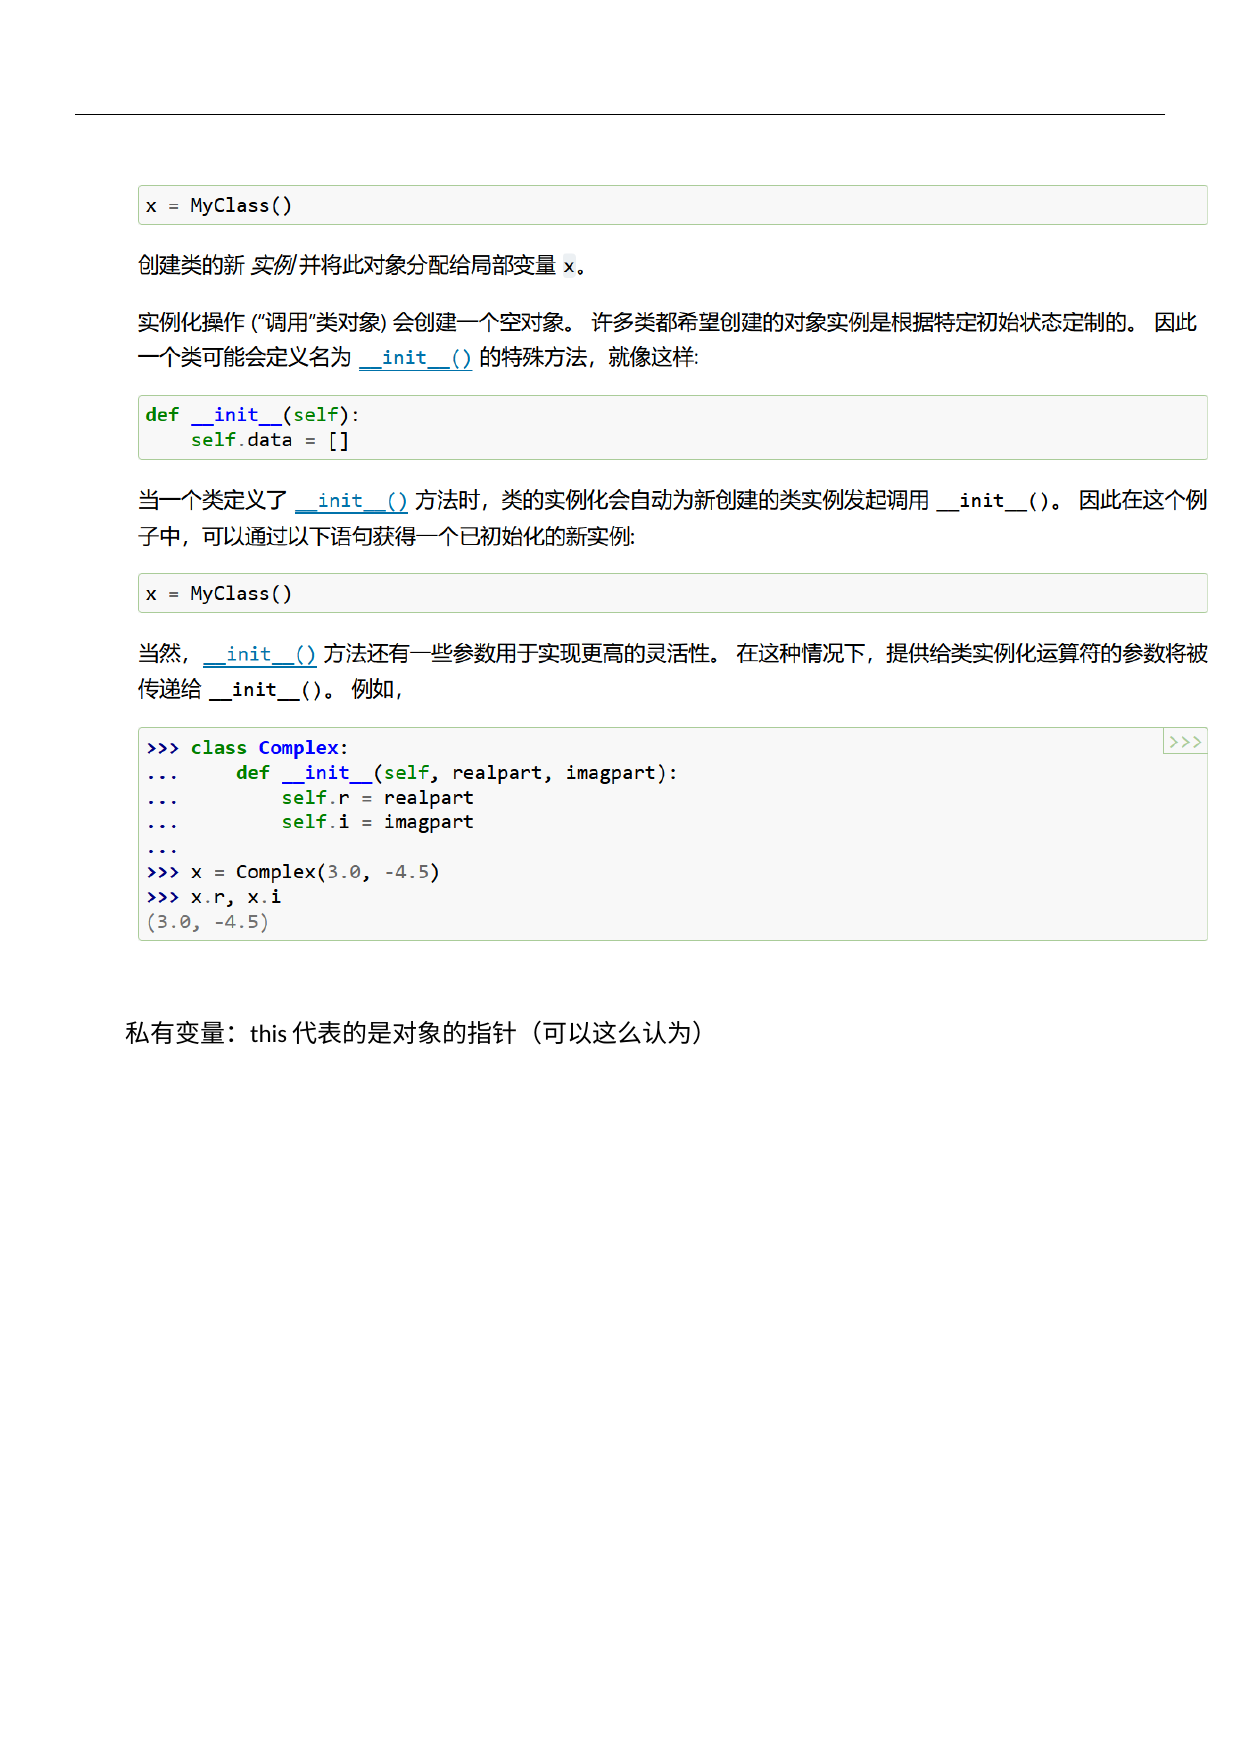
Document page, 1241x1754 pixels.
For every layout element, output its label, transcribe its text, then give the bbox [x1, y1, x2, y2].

text 私有变量：this代表的是对象的指针（可以这么认为） [75, 999, 1165, 1064]
